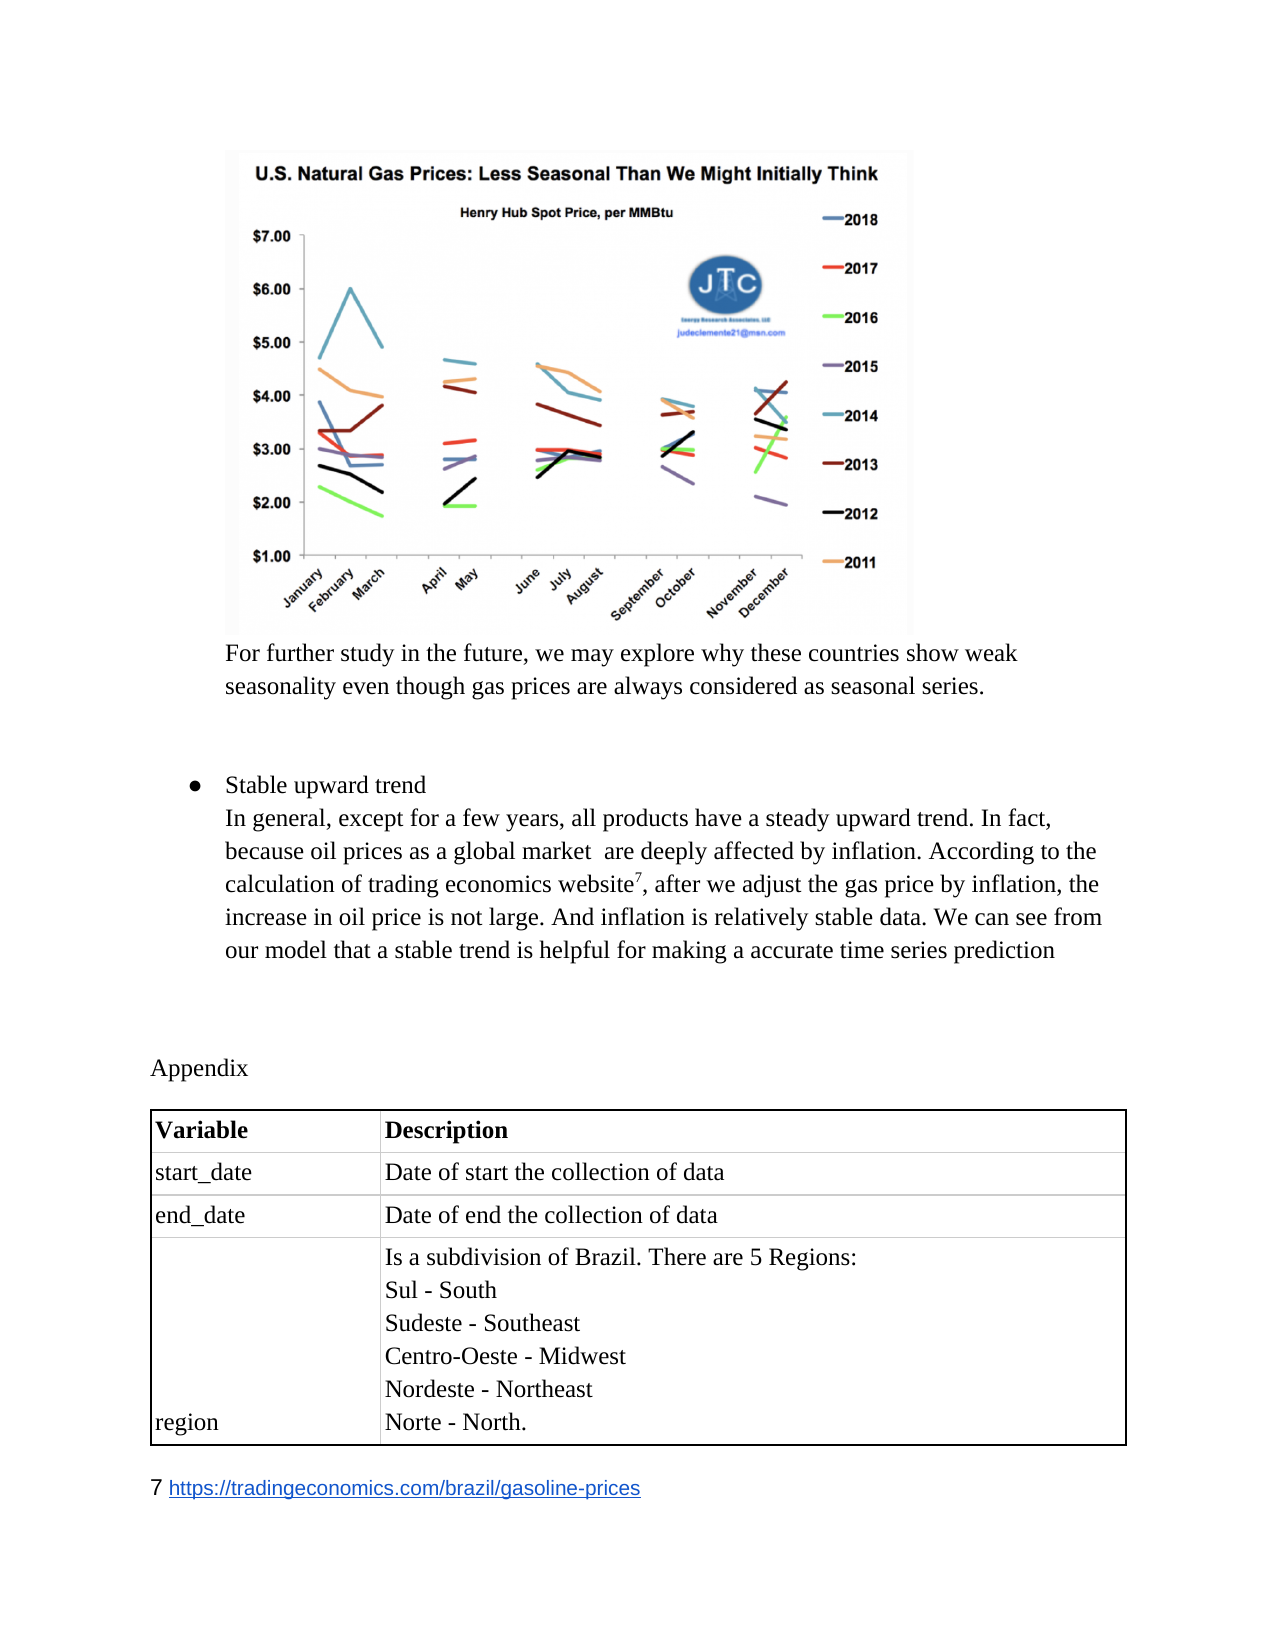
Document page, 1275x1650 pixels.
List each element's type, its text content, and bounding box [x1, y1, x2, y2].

subtitle Appendix [150, 1053, 1125, 1082]
table_cell Date of end the collection of data [381, 1196, 1125, 1236]
table_cell end_date [152, 1196, 380, 1236]
picture [225, 150, 914, 635]
table_cell Is a subdivision of Brazil. There are 5 Regions: Sul - South Sudeste - Southeast Centro-Oeste - Midwest Nordeste - Northeast Norte - North. [381, 1238, 1125, 1444]
table_cell region [152, 1238, 380, 1444]
table_header Description [381, 1111, 1125, 1151]
list Stable upward trend [187, 770, 1125, 799]
text For further study in the future, we may explore why these countries show weak seasonality even though gas prices are always considered as seasonal series. [225, 638, 1125, 700]
table_cell Date of start the collection of data [381, 1153, 1125, 1194]
table_header Variable [152, 1111, 380, 1151]
text In general, except for a few years, all products have a steady upward trend. In fact, because oil prices as a global market are deeply affected by inflation. According to the calculation of trading economics website, after we adjust the gas price by inflation, the increase in oil price is not large. And inflation is relatively stable data. We can see from our model that a stable trend is helpful for making a accurate time series prediction [225, 803, 1125, 964]
table_cell start_date [152, 1153, 380, 1194]
